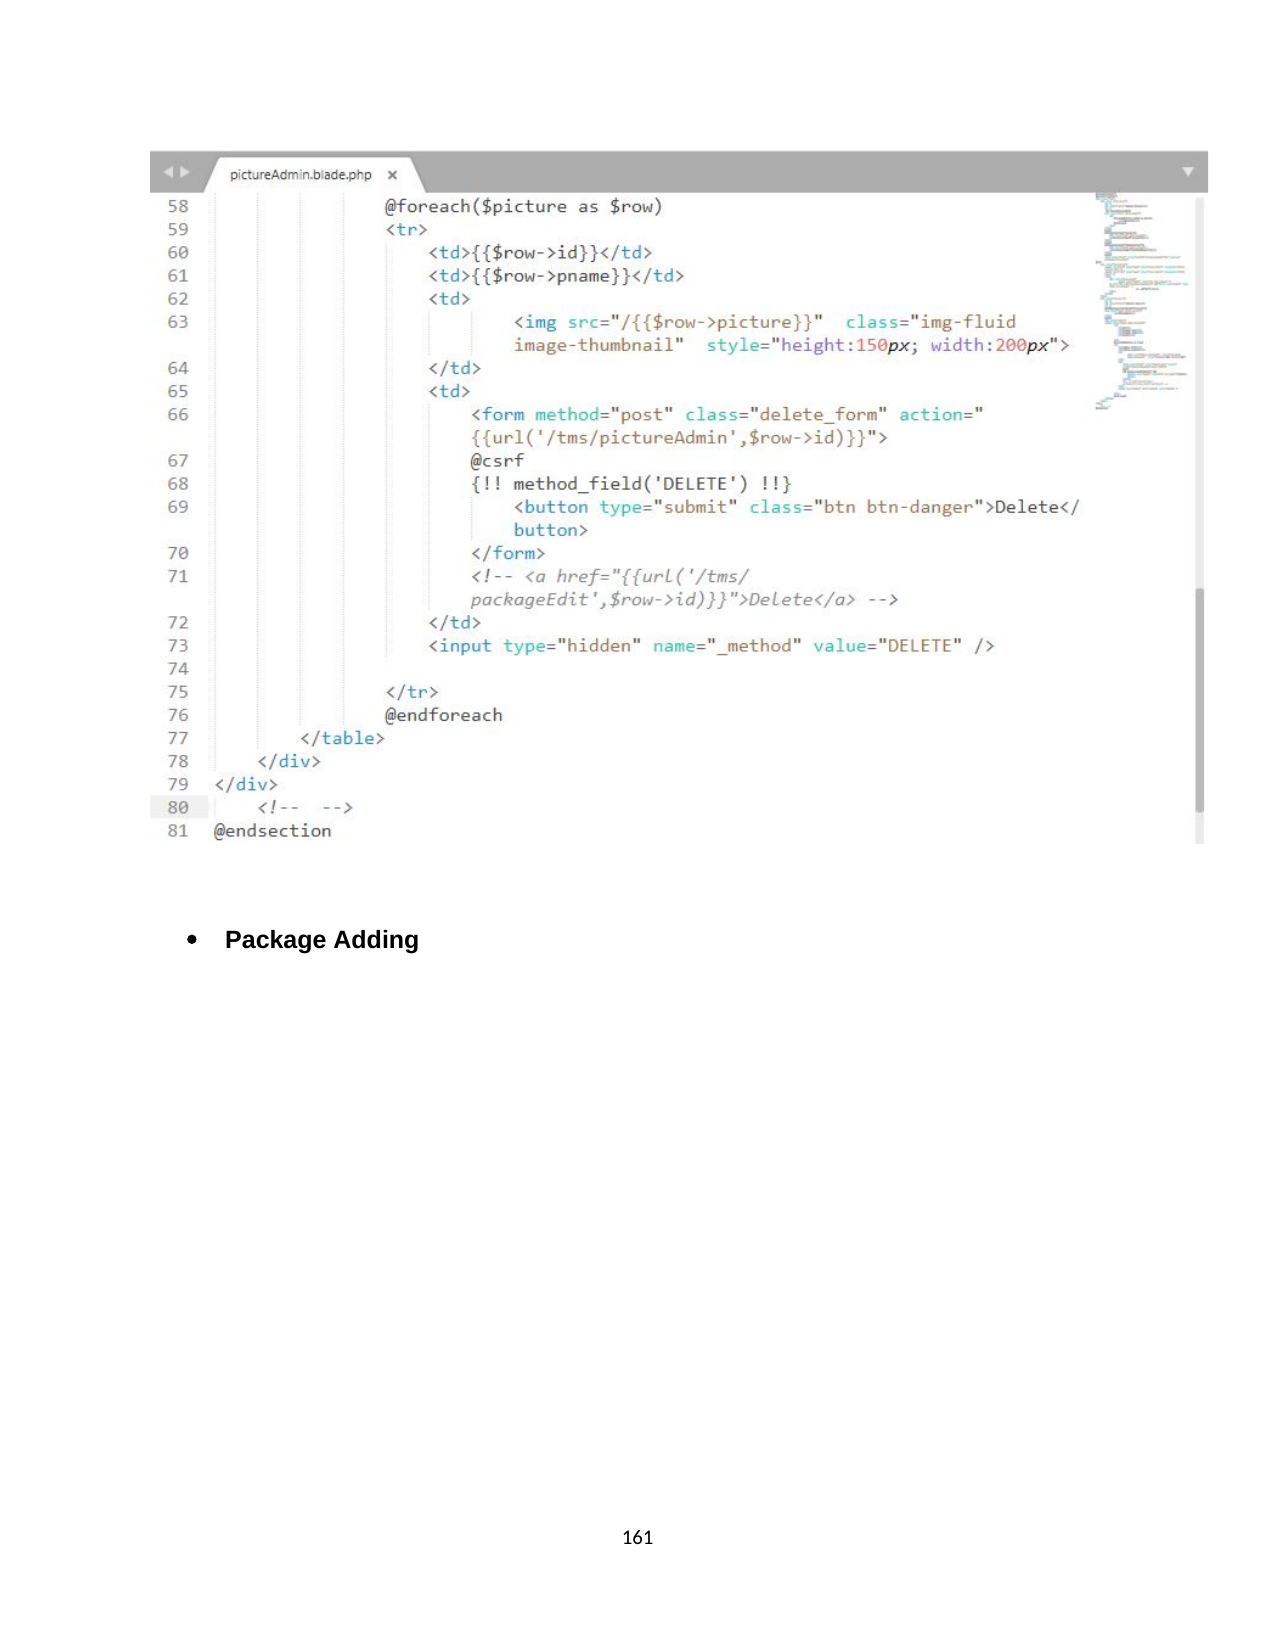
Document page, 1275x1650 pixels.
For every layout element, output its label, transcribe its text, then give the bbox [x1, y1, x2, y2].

picture [150, 150, 1209, 844]
list Package Adding [187, 924, 1125, 953]
